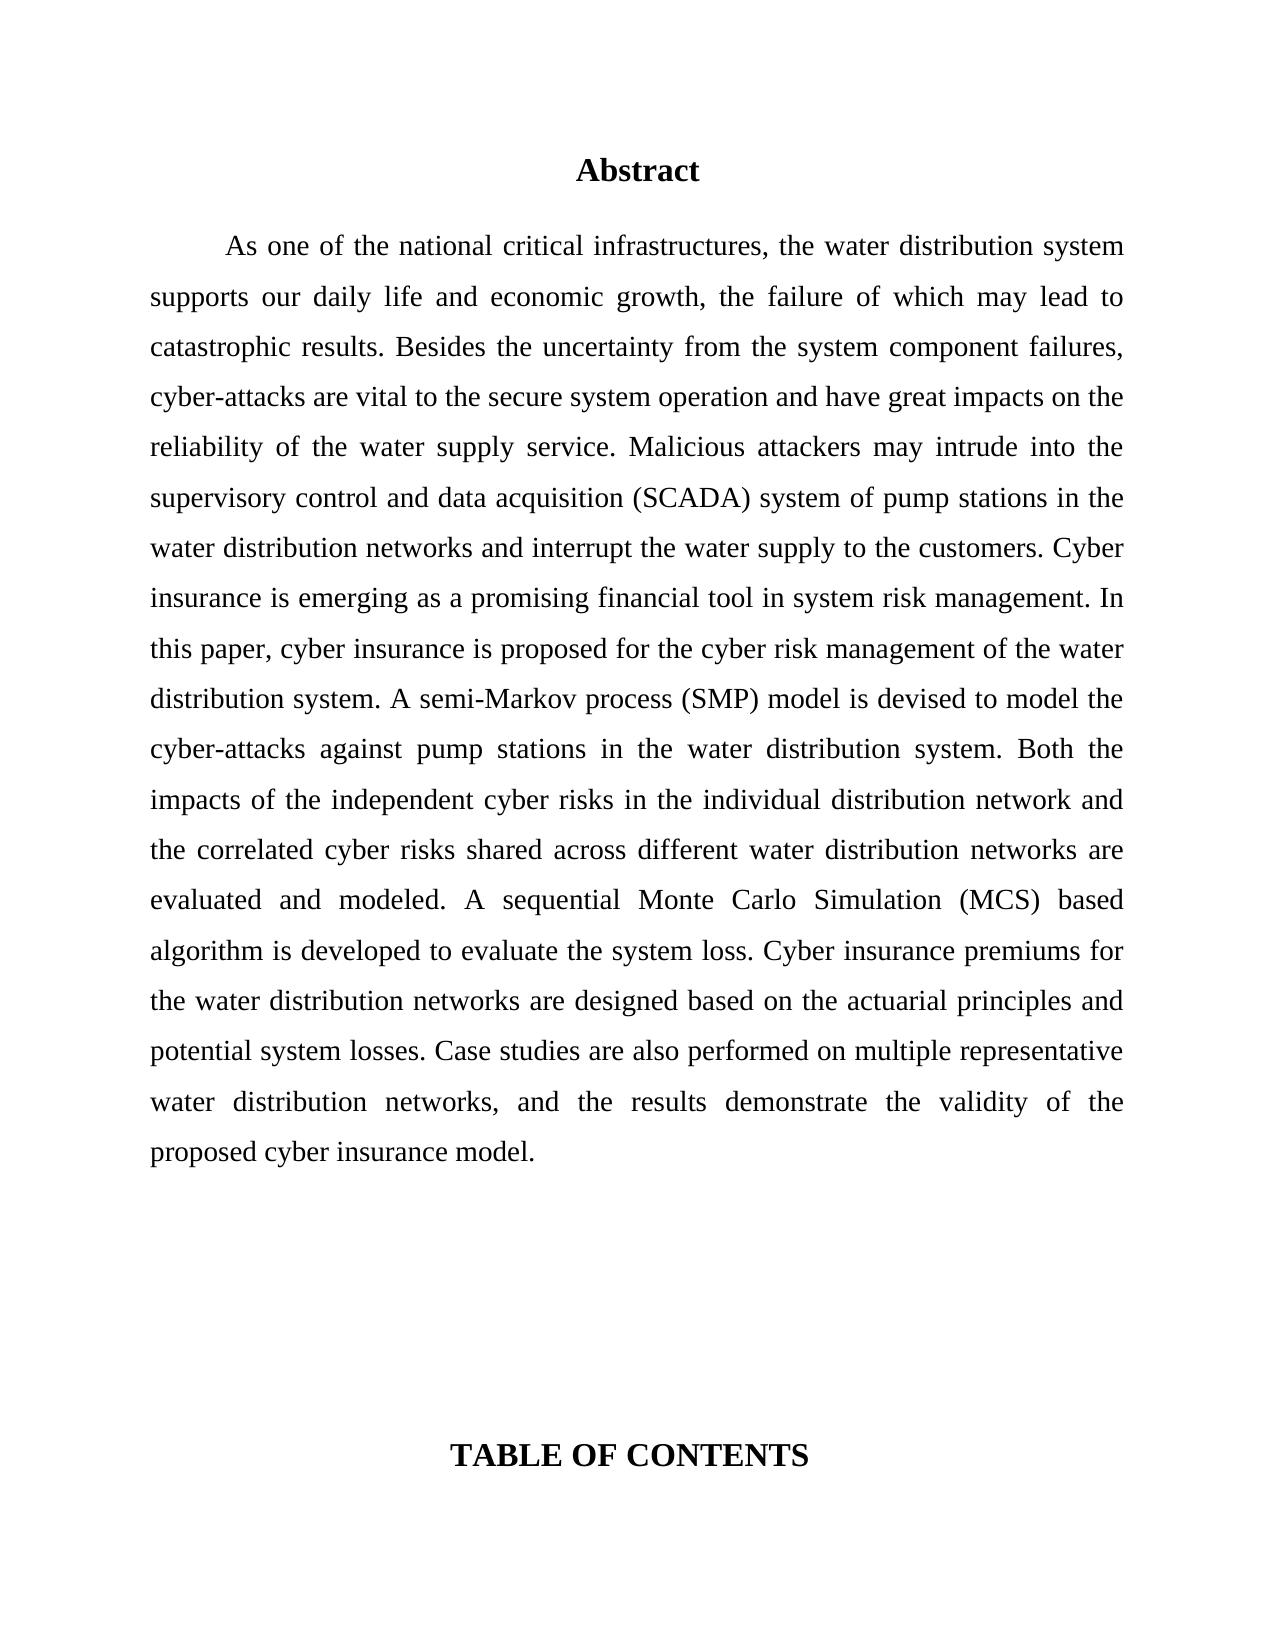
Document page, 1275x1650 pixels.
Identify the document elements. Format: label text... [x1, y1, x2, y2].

text TABLE OF CONTENTS [375, 1435, 1125, 1473]
text Abstract [150, 150, 1125, 188]
text As one of the national critical infrastructures, the water distribution system supports our daily life and economic growth, the failure of which may lead to catastrophic results. Besides the uncertainty from the system component failures, cyber-attacks are vital to the secure system operation and have great impacts on the reliability of the water supply service. Malicious attackers may intrude into the supervisory control and data acquisition (SCADA) system of pump stations in the water distribution networks and interrupt the water supply to the customers. Cyber insurance is emerging as a promising financial tool in system risk management. In this paper, cyber insurance is proposed for the cyber risk management of the water distribution system. A semi-Markov process (SMP) model is devised to model the cyber-attacks against pump stations in the water distribution system. Both the impacts of the independent cyber risks in the individual distribution network and the correlated cyber risks shared across different water distribution networks are evaluated and modeled. A sequential Monte Carlo Simulation (MCS) based algorithm is developed to evaluate the system loss. Cyber insurance premiums for the water distribution networks are designed based on the actuarial principles and potential system losses. Case studies are also performed on multiple representative water distribution networks, and the results demonstrate the validity of the proposed cyber insurance model. [150, 228, 1125, 1167]
